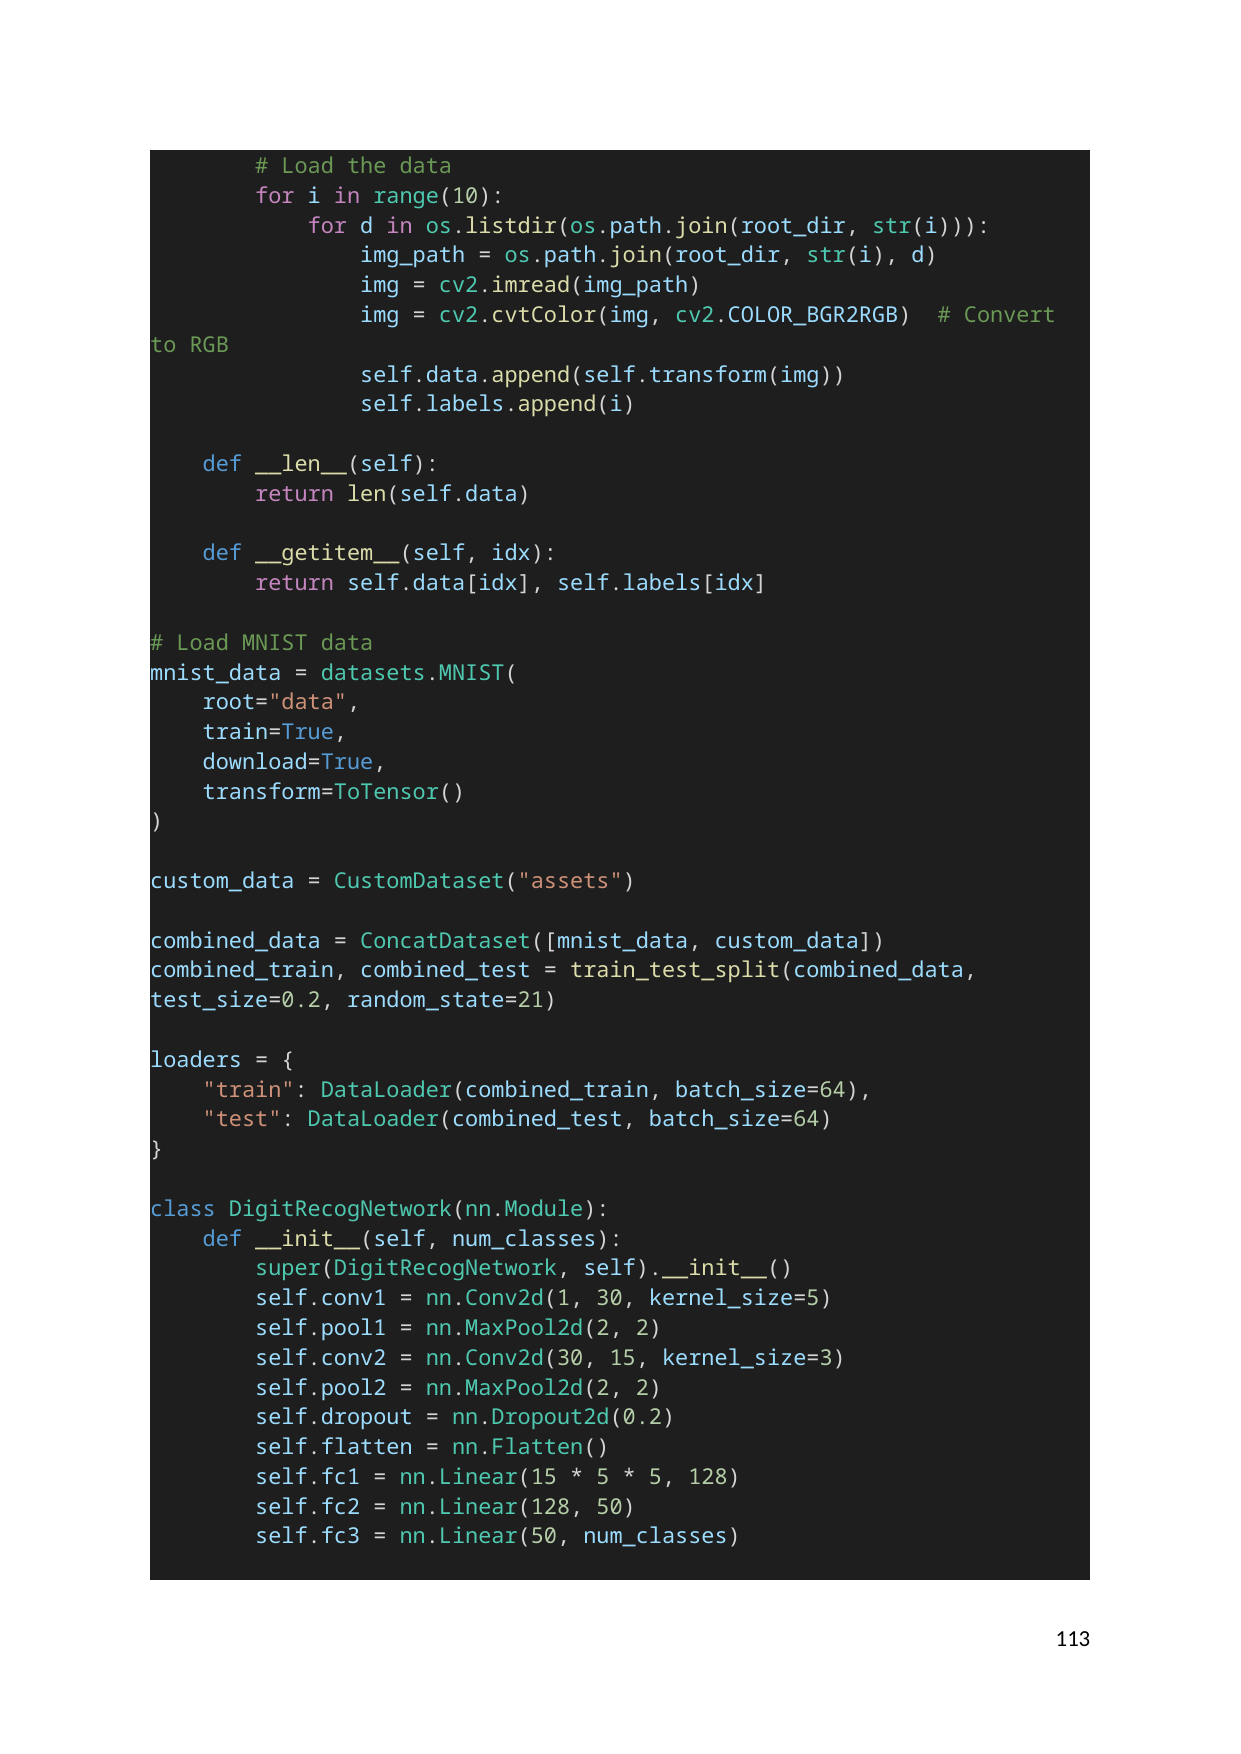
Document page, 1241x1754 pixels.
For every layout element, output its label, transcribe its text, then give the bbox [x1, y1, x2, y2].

text custom_data = CustomDataset("assets") [150, 865, 1090, 895]
text # Load MNIST data [150, 627, 1090, 656]
text self.fc3 = nn.Linear(50, num_classes) [150, 1520, 1090, 1550]
text "test": DataLoader(combined_test, batch_size=64) [150, 1103, 1090, 1133]
text } [150, 1133, 1090, 1163]
text self.pool1 = nn.MaxPool2d(2, 2) [150, 1312, 1090, 1342]
text mnist_data = datasets.MNIST( [150, 656, 1090, 686]
text return self.data[idx], self.labels[idx] [150, 567, 1090, 597]
text # Load the data [150, 150, 1090, 180]
text self.flatten = nn.Flatten() [150, 1431, 1090, 1461]
text class DigitRecogNetwork(nn.Module): [150, 1193, 1090, 1222]
text for d in os.listdir(os.path.join(root_dir, str(i))): [150, 209, 1090, 239]
text root="data", [150, 686, 1090, 716]
text for i in range(10): [150, 180, 1090, 209]
text "train": DataLoader(combined_train, batch_size=64), [150, 1073, 1090, 1103]
text img_path = os.path.join(root_dir, str(i), d) [150, 239, 1090, 269]
text transform=ToTensor() [150, 776, 1090, 805]
text def __len__(self): [150, 448, 1090, 478]
text img = cv2.cvtColor(img, cv2.COLOR_BGR2RGB) # Convert to RGB [150, 299, 1090, 358]
text def __init__(self, num_classes): [150, 1222, 1090, 1252]
text self.conv1 = nn.Conv2d(1, 30, kernel_size=5) [150, 1282, 1090, 1312]
text self.data.append(self.transform(img)) [150, 358, 1090, 388]
text loaders = { [150, 1044, 1090, 1073]
text self.fc1 = nn.Linear(15 * 5 * 5, 128) [150, 1461, 1090, 1491]
text self.pool2 = nn.MaxPool2d(2, 2) [150, 1371, 1090, 1401]
text self.dropout = nn.Dropout2d(0.2) [150, 1401, 1090, 1431]
text combined_train, combined_test = train_test_split(combined_data, test_size=0.2, random_state=21) [150, 954, 1090, 1014]
text download=True, [150, 746, 1090, 776]
text self.fc2 = nn.Linear(128, 50) [150, 1491, 1090, 1520]
text def __getitem__(self, idx): [150, 537, 1090, 567]
text ) [150, 805, 1090, 835]
text self.labels.append(i) [150, 388, 1090, 418]
text super(DigitRecogNetwork, self).__init__() [150, 1252, 1090, 1282]
text self.conv2 = nn.Conv2d(30, 15, kernel_size=3) [150, 1342, 1090, 1371]
text img = cv2.imread(img_path) [150, 269, 1090, 299]
text combined_data = ConcatDataset([mnist_data, custom_data]) [150, 924, 1090, 954]
text train=True, [150, 716, 1090, 746]
text return len(self.data) [150, 478, 1090, 507]
